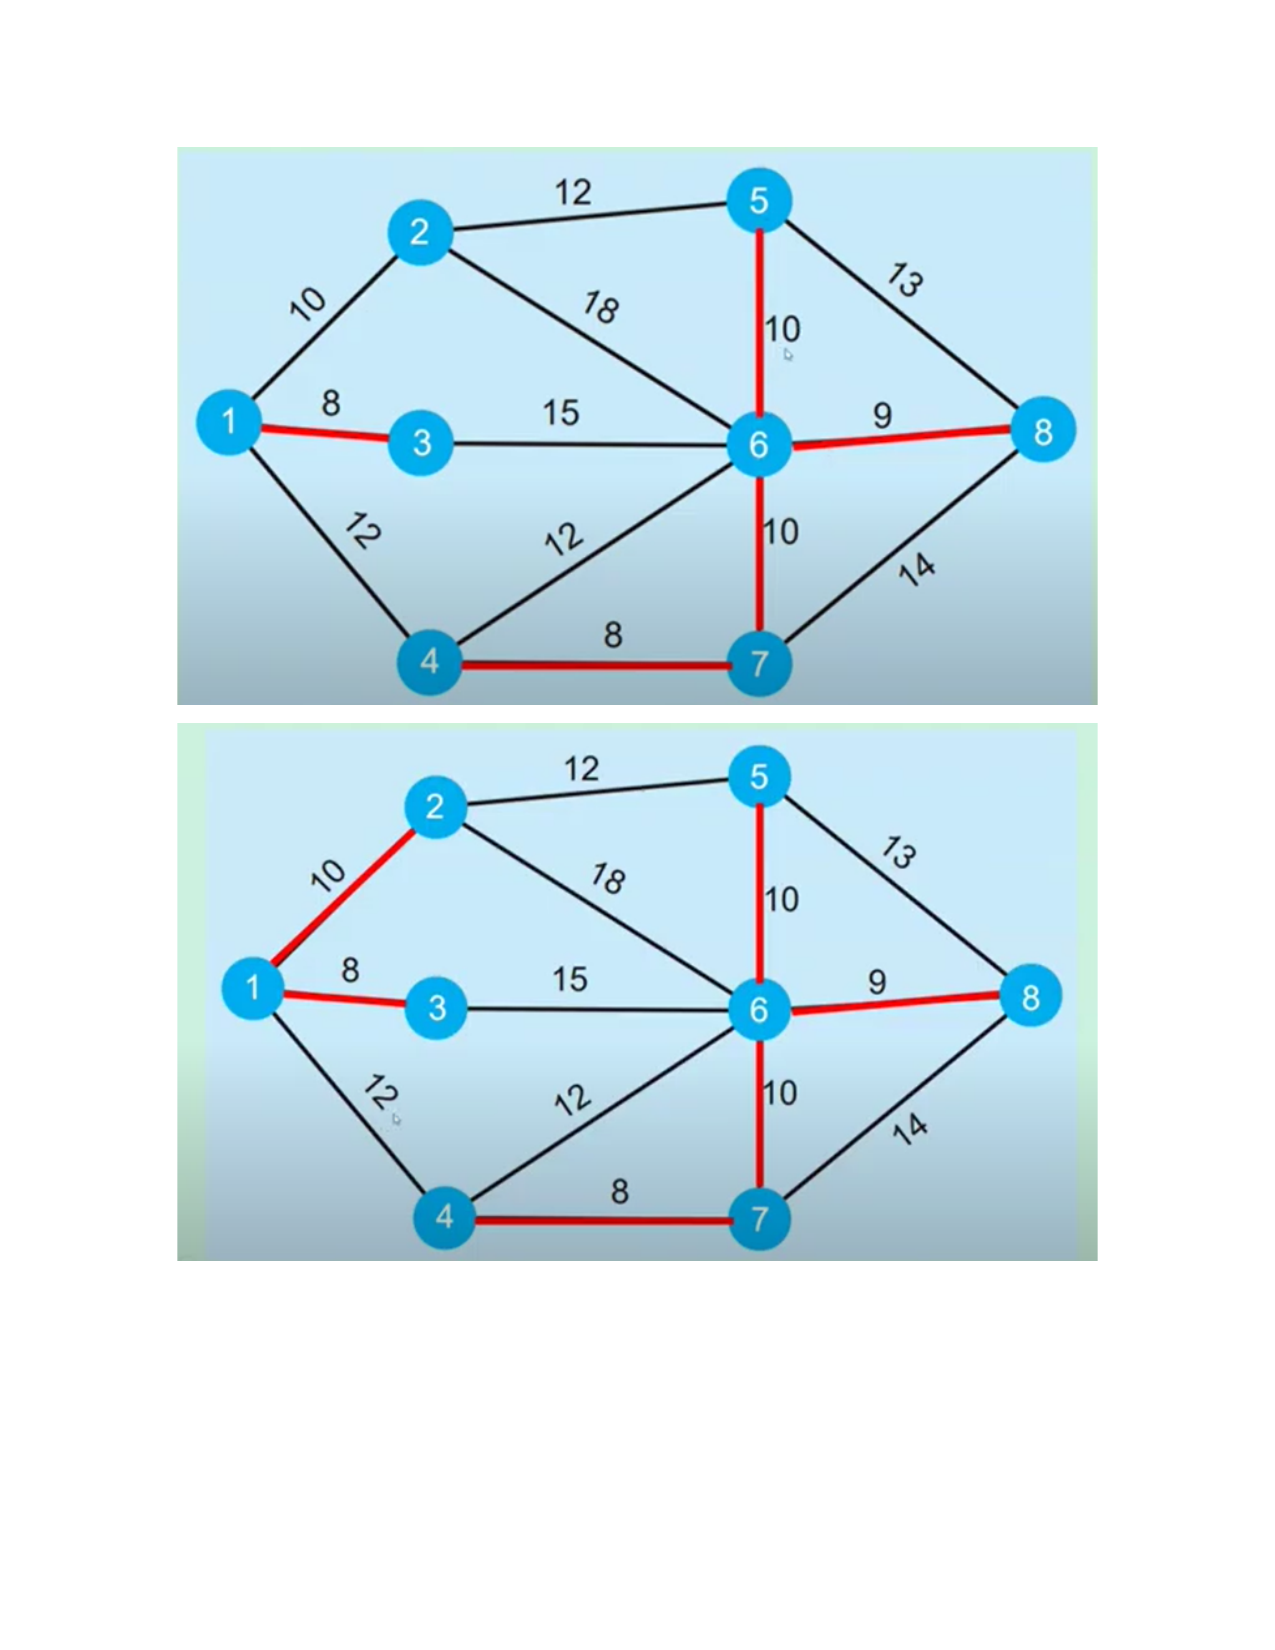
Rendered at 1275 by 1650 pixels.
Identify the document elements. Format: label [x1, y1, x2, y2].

picture [177, 147, 1098, 705]
picture [177, 723, 1098, 1261]
